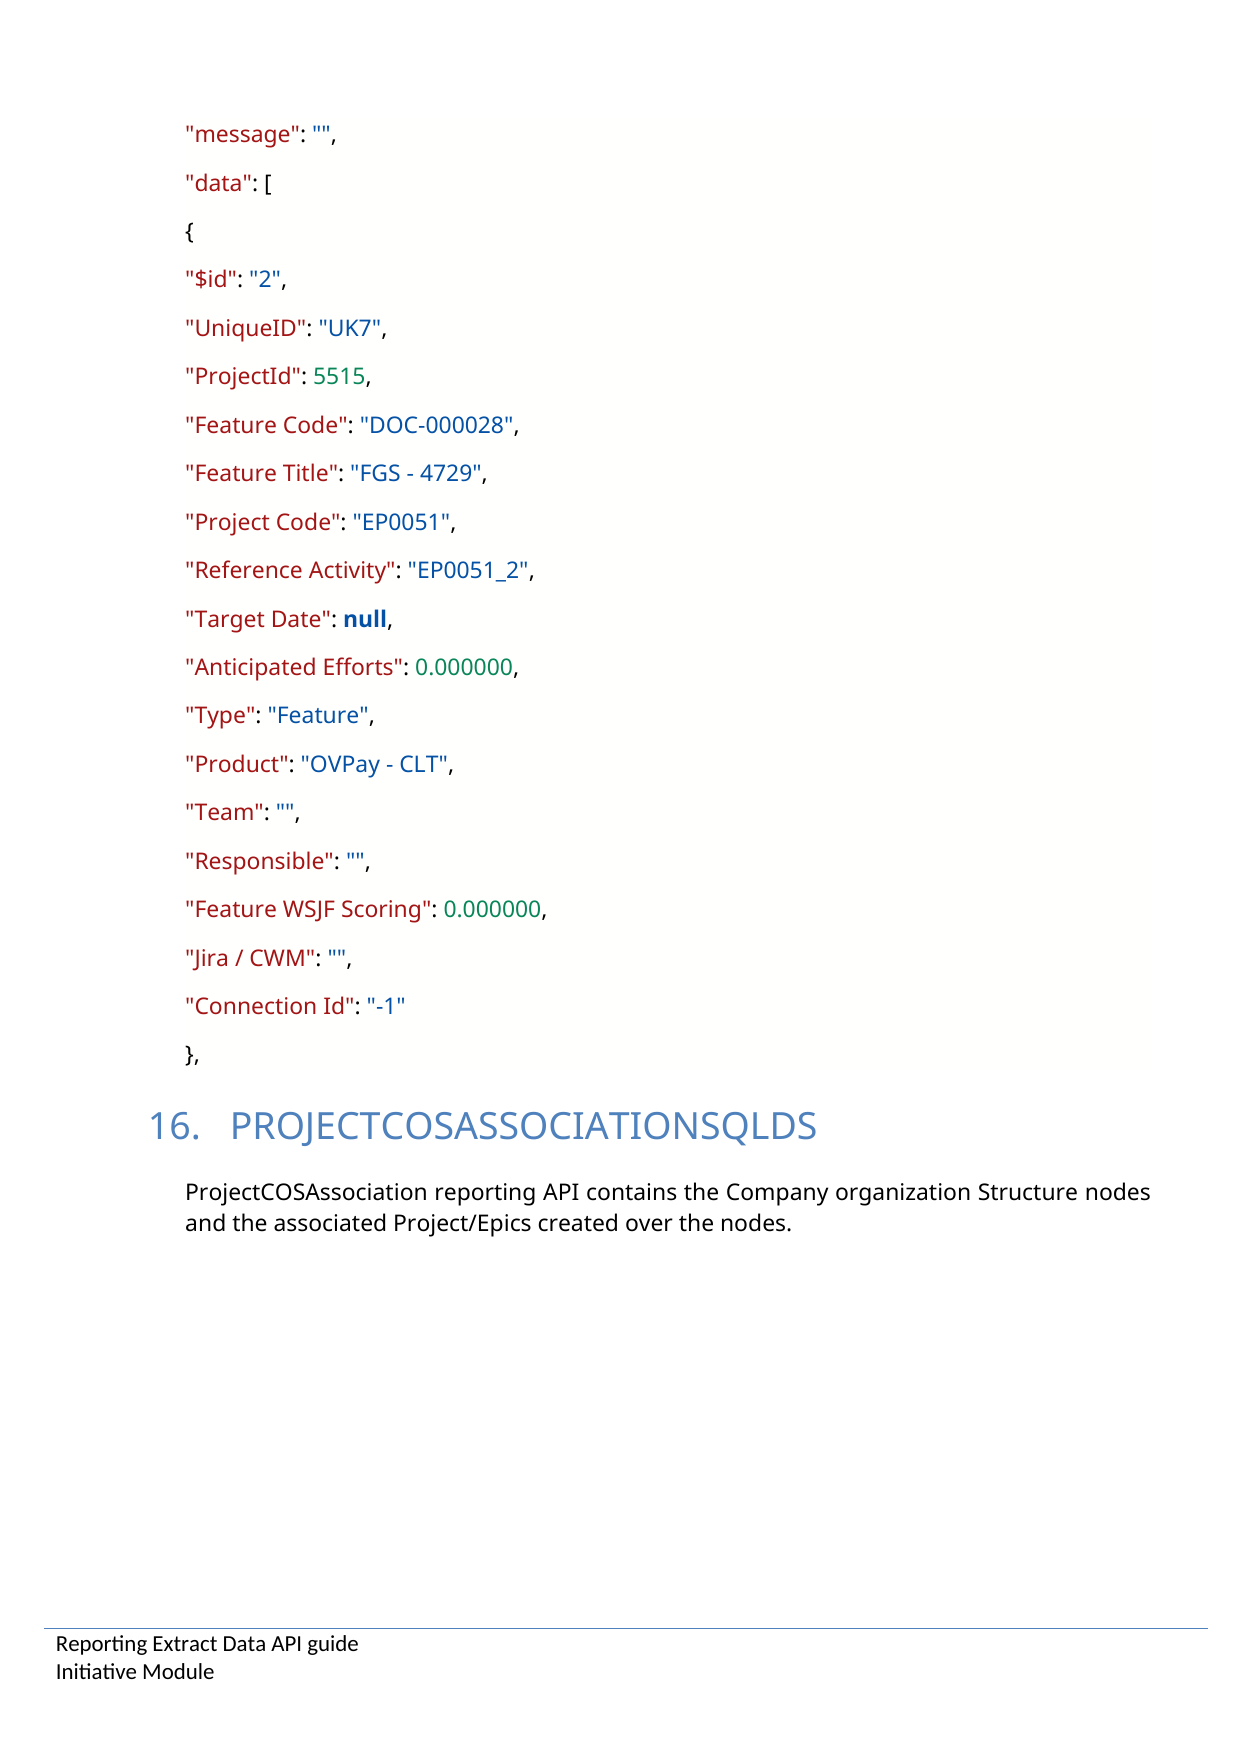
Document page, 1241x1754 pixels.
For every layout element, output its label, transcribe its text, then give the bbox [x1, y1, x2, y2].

text "UniqueID": "UK7", [185, 312, 1152, 343]
subtitle ProjectCOSAssociationSQLDS [148, 1099, 1152, 1150]
text "data": [ [185, 167, 1152, 198]
text "message": "", [185, 118, 1152, 149]
text }, [185, 1038, 1152, 1070]
text "$id": "2", [185, 263, 1152, 295]
text { [185, 215, 1152, 246]
text "Anticipated Efforts": 0.000000, [185, 651, 1152, 682]
text "Responsible": "", [185, 845, 1152, 876]
text "Feature WSJF Scoring": 0.000000, [185, 893, 1152, 924]
text "Product": "OVPay - CLT", [185, 748, 1152, 779]
text ProjectCOSAssociation reporting API contains the Company organization Structure nodes and the associated Project/Epics created over the nodes. [185, 1175, 1152, 1238]
text "Feature Code": "DOC-000028", [185, 409, 1152, 440]
text "Feature Title": "FGS - 4729", [185, 457, 1152, 488]
text "ProjectId": 5515, [185, 360, 1152, 392]
text "Type": "Feature", [185, 699, 1152, 731]
text "Team": "", [185, 796, 1152, 827]
text "Reference Activity": "EP0051_2", [185, 554, 1152, 585]
text "Target Date": null, [185, 602, 1152, 634]
text "Connection Id": "-1" [185, 990, 1152, 1021]
text "Project Code": "EP0051", [185, 506, 1152, 537]
text "Jira / CWM": "", [185, 942, 1152, 973]
